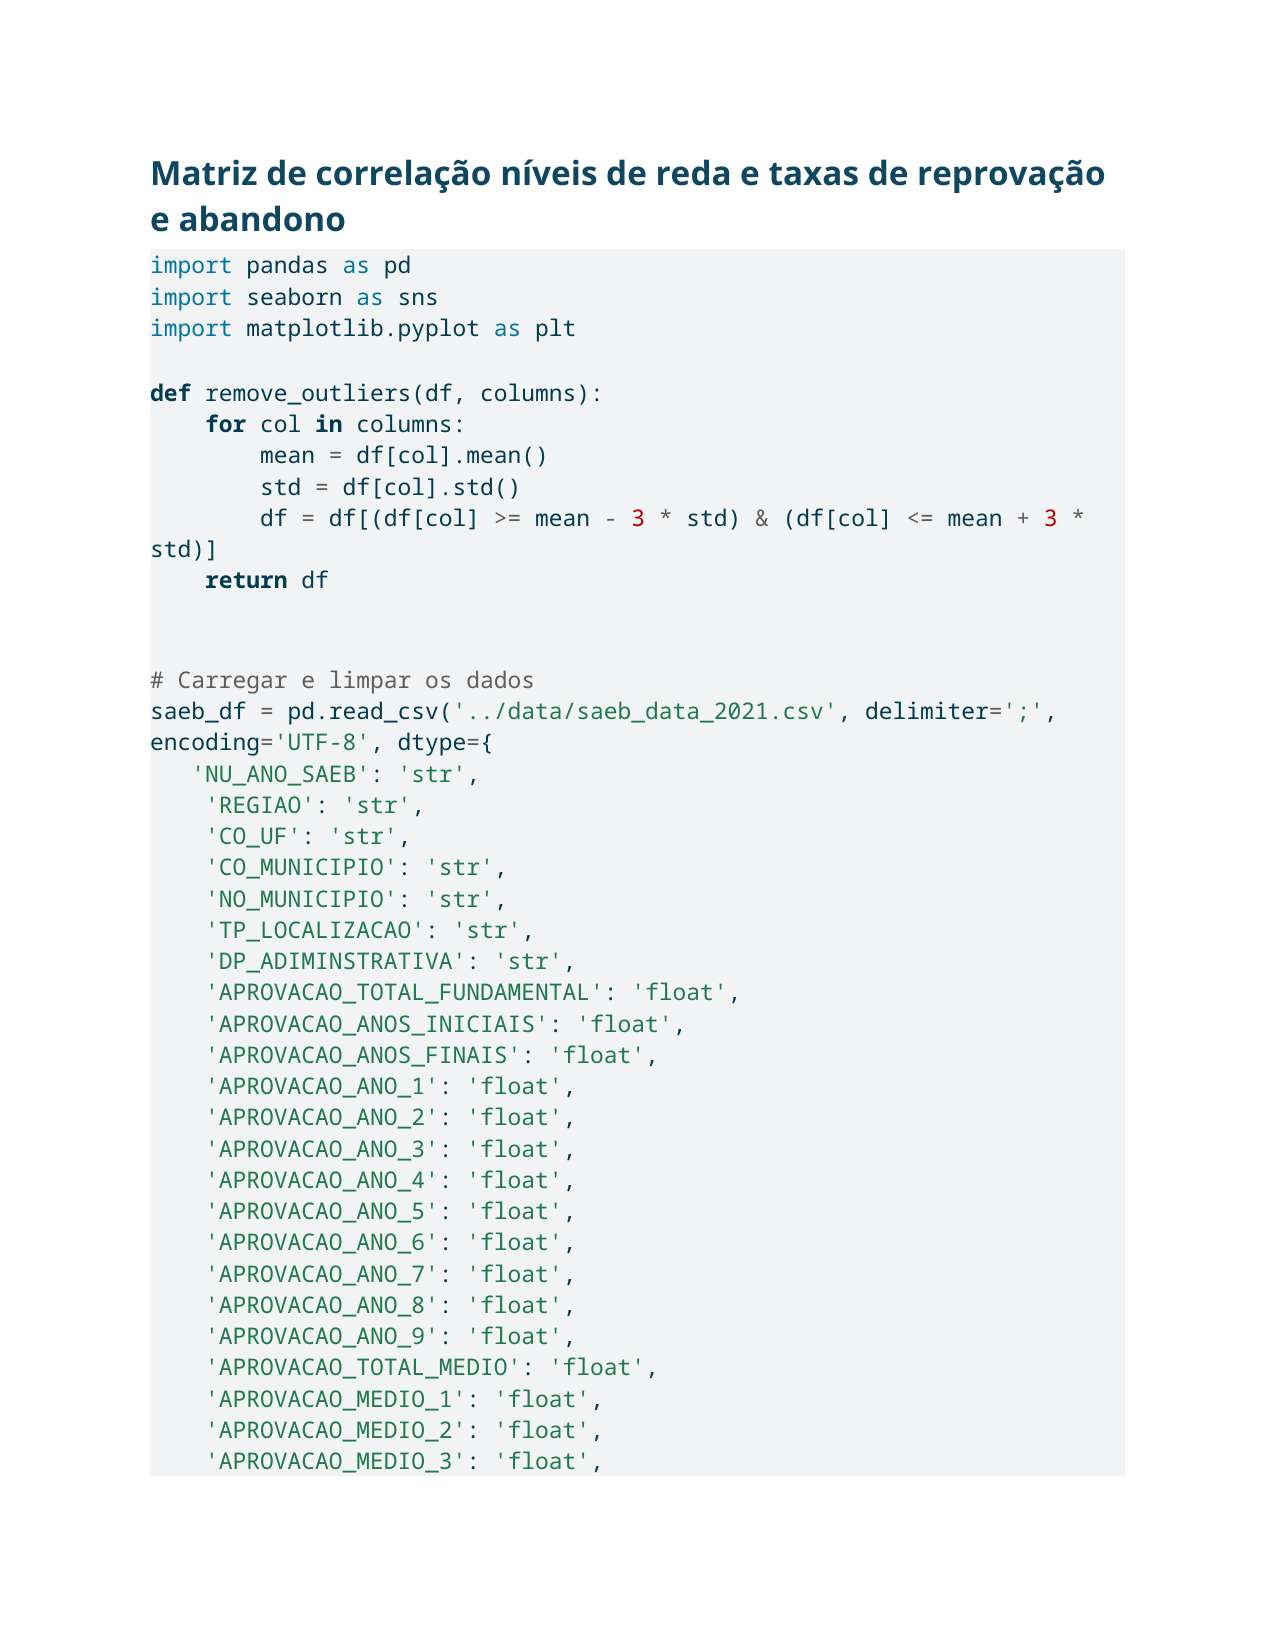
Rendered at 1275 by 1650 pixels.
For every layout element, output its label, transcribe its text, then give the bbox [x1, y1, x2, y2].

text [150, 249, 1125, 1476]
subtitle Matriz de correlação níveis de reda e taxas de reprovação e abandono [150, 150, 1125, 241]
